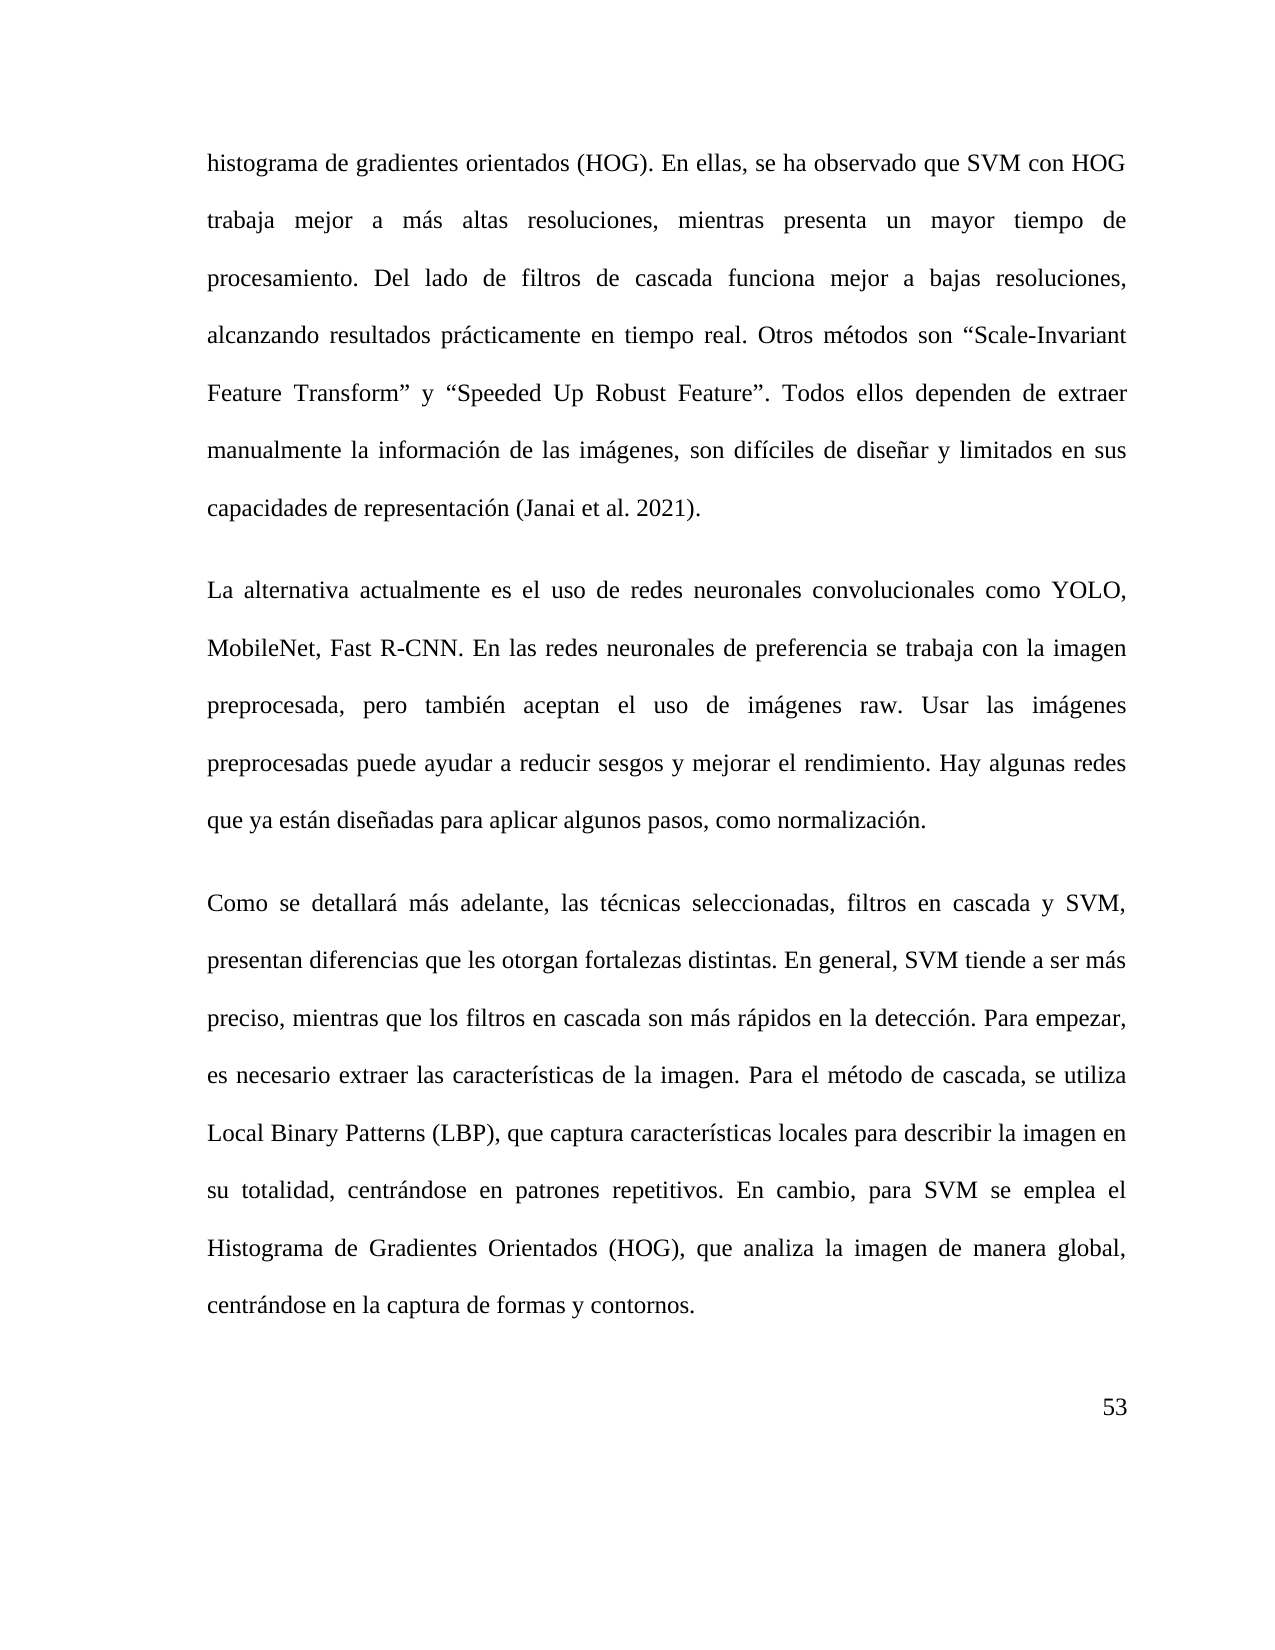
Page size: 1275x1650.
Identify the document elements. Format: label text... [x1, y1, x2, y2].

text Como se detallará más adelante, las técnicas seleccionadas, filtros en cascada y SVM, presentan diferencias que les otorgan fortalezas distintas. En general, SVM tiende a ser más preciso, mientras que los filtros en cascada son más rápidos en la detección. Para empezar, es necesario extraer las características de la imagen. Para el método de cascada, se utiliza Local Binary Patterns (LBP), que captura características locales para describir la imagen en su totalidad, centrándose en patrones repetitivos. En cambio, para SVM se emplea el Histograma de Gradientes Orientados (HOG), que analiza la imagen de manera global, centrándose en la captura de formas y contornos. [207, 888, 1127, 1319]
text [207, 148, 1127, 521]
text La alternativa actualmente es el uso de redes neuronales convolucionales como YOLO, MobileNet, Fast R-CNN. En las redes neuronales de preferencia se trabaja con la imagen preprocesada, pero también aceptan el uso de imágenes raw. Usar las imágenes preprocesadas puede ayudar a reducir sesgos y mejorar el rendimiento. Hay algunas redes que ya están diseñadas para aplicar algunos pasos, como normalización. [207, 575, 1127, 834]
